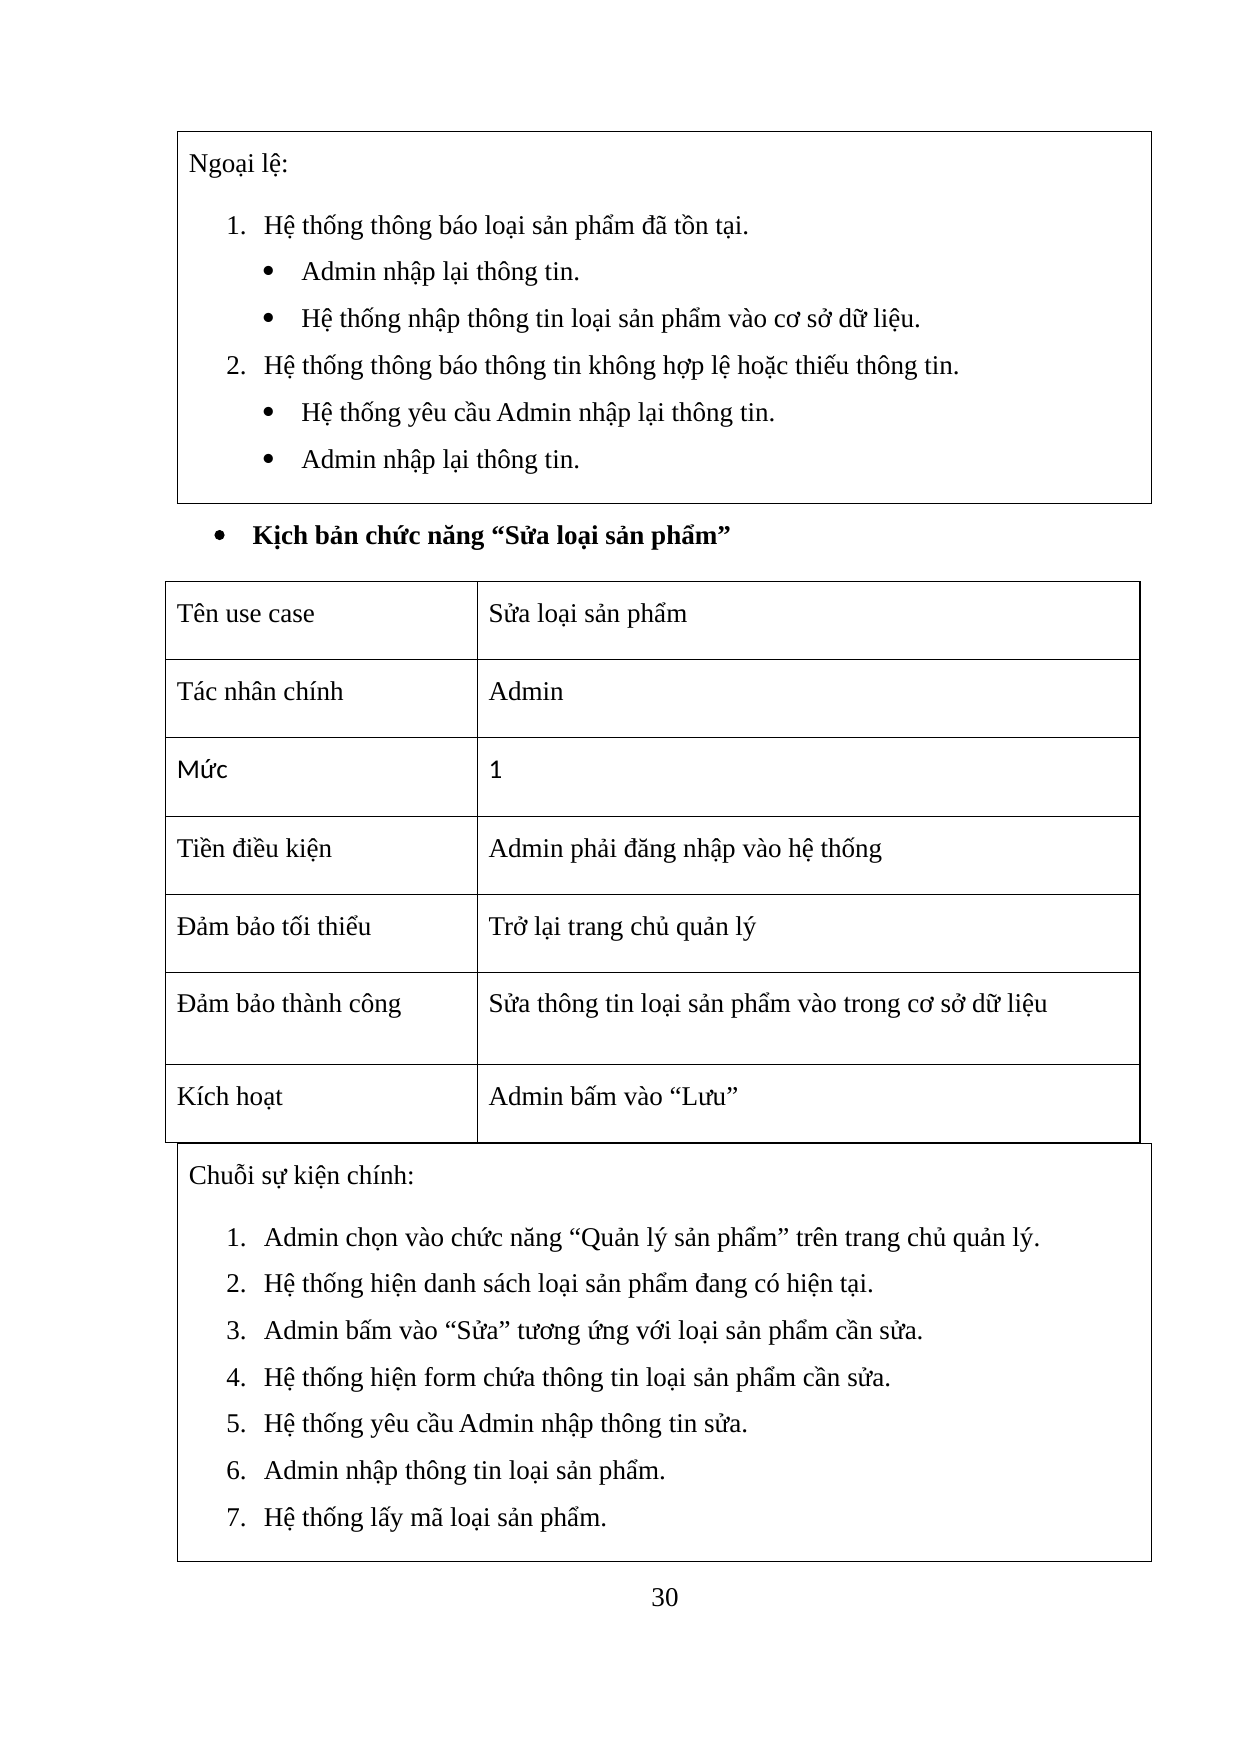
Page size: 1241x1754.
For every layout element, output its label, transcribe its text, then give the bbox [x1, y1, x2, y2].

table_cell Admin [478, 660, 1139, 737]
table_cell Trở lại trang chủ quản lý [478, 895, 1139, 972]
table_cell 1 [478, 738, 1139, 816]
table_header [178, 1144, 1151, 1561]
table_cell Tiền điều kiện [166, 817, 477, 894]
table_cell Ngoại lệ: Hệ thống thông báo loại sản phẩm đã tồn tại. Admin nhập lại thông tin. Hệ thống nhập thông tin loại sản phẩm vào cơ sở dữ liệu. Hệ thống thông báo thông tin không hợp lệ hoặc thiếu thông tin. Hệ thống yêu cầu Admin nhập lại thông tin. Admin nhập lại thông tin. [178, 132, 1151, 503]
table_cell Admin phải đăng nhập vào hệ thống [478, 817, 1139, 894]
table_header Sửa loại sản phẩm [478, 582, 1139, 659]
table_cell Sửa thông tin loại sản phẩm vào trong cơ sở dữ liệu [478, 973, 1139, 1064]
table_cell Đảm bảo thành công [166, 973, 477, 1064]
table_header Tên use case [166, 582, 477, 659]
list Kịch bản chức năng “Sửa loại sản phẩm” [215, 519, 1122, 551]
table_cell Kích hoạt [166, 1065, 477, 1142]
table_cell Admin bấm vào “Lưu” [478, 1065, 1139, 1142]
table_cell Mức [166, 738, 477, 816]
table_cell Đảm bảo tối thiểu [166, 895, 477, 972]
table_cell Tác nhân chính [166, 660, 477, 737]
